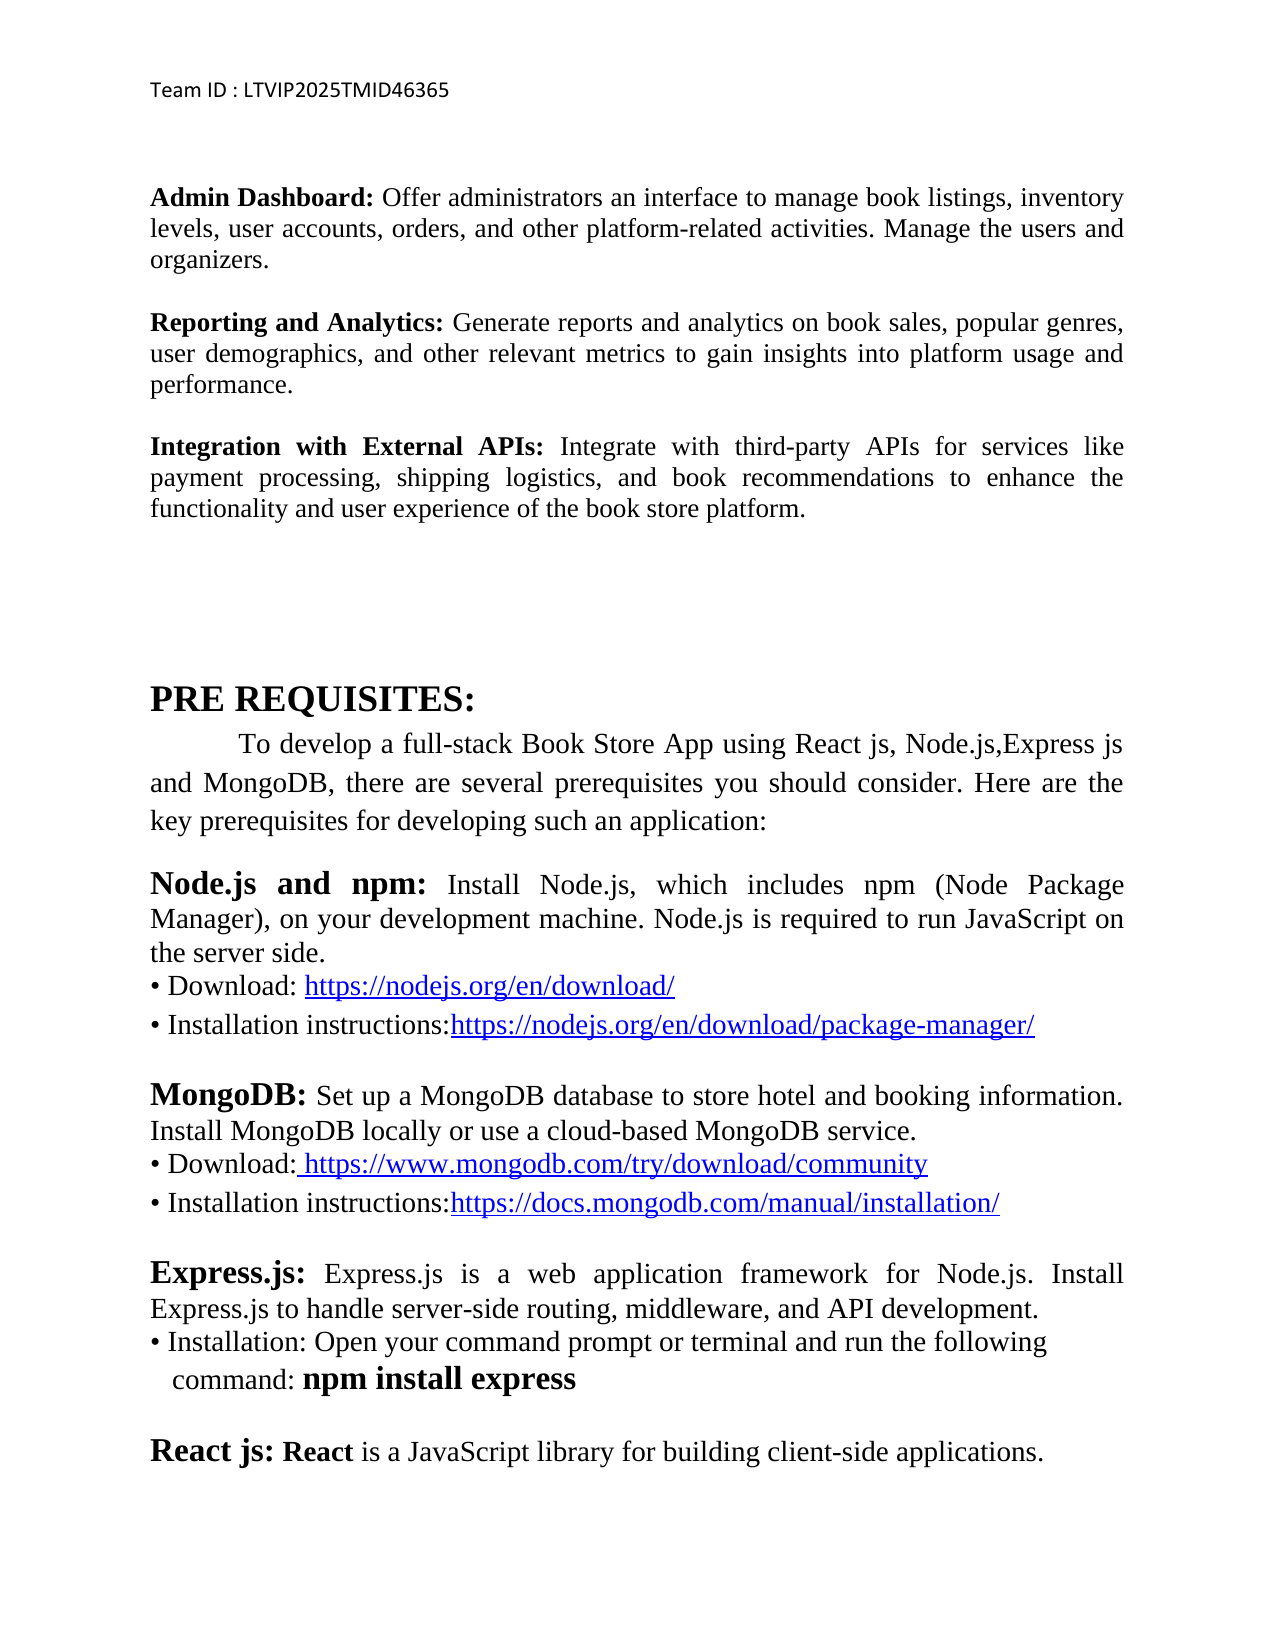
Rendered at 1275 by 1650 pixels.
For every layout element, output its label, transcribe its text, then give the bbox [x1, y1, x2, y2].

text To develop a full-stack Book Store App using React js, Node.js,Express js and MongoDB, there are several prerequisites you should consider. Here are the key prerequisites for developing such an application: [150, 726, 1125, 837]
text Node.js and npm: Install Node.js, which includes npm (Node Package Manager), on your development machine. Node.js is required to run JavaScript on the server side. [150, 863, 1125, 968]
text React js: React is a JavaScript library for building client-side applications. [150, 1430, 1125, 1468]
text Admin Dashboard: Offer administrators an interface to manage book listings, inventory levels, user accounts, orders, and other platform-related activities. Manage the users and organizers. [150, 181, 1125, 274]
text Express.js: Express.js is a web application framework for Node.js. Install Express.js to handle server-side routing, middleware, and API development. [150, 1253, 1125, 1324]
text • Installation: Open your command prompt or terminal and run the following [150, 1324, 1125, 1358]
text command: npm install express [150, 1358, 1125, 1396]
text • Download: https://www.mongodb.com/try/download/community [150, 1146, 1125, 1180]
subtitle PRE REQUISITES: [150, 677, 1125, 720]
text Reporting and Analytics: Generate reports and analytics on book sales, popular genres, user demographics, and other relevant metrics to gain insights into platform usage and performance. [150, 306, 1125, 399]
text • Installation instructions:https://docs.mongodb.com/manual/installation/ [150, 1186, 1125, 1219]
text MongoDB: Set up a MongoDB database to store hotel and booking information. Install MongoDB locally or use a cloud-based MongoDB service. [150, 1074, 1125, 1146]
text • Download: https://nodejs.org/en/download/ [150, 968, 1125, 1002]
text • Installation instructions:https://nodejs.org/en/download/package-manager/ [150, 1007, 1125, 1041]
text Integration with External APIs: Integrate with third-party APIs for services like payment processing, shipping logistics, and book recommendations to enhance the functionality and user experience of the book store platform. [150, 430, 1125, 524]
